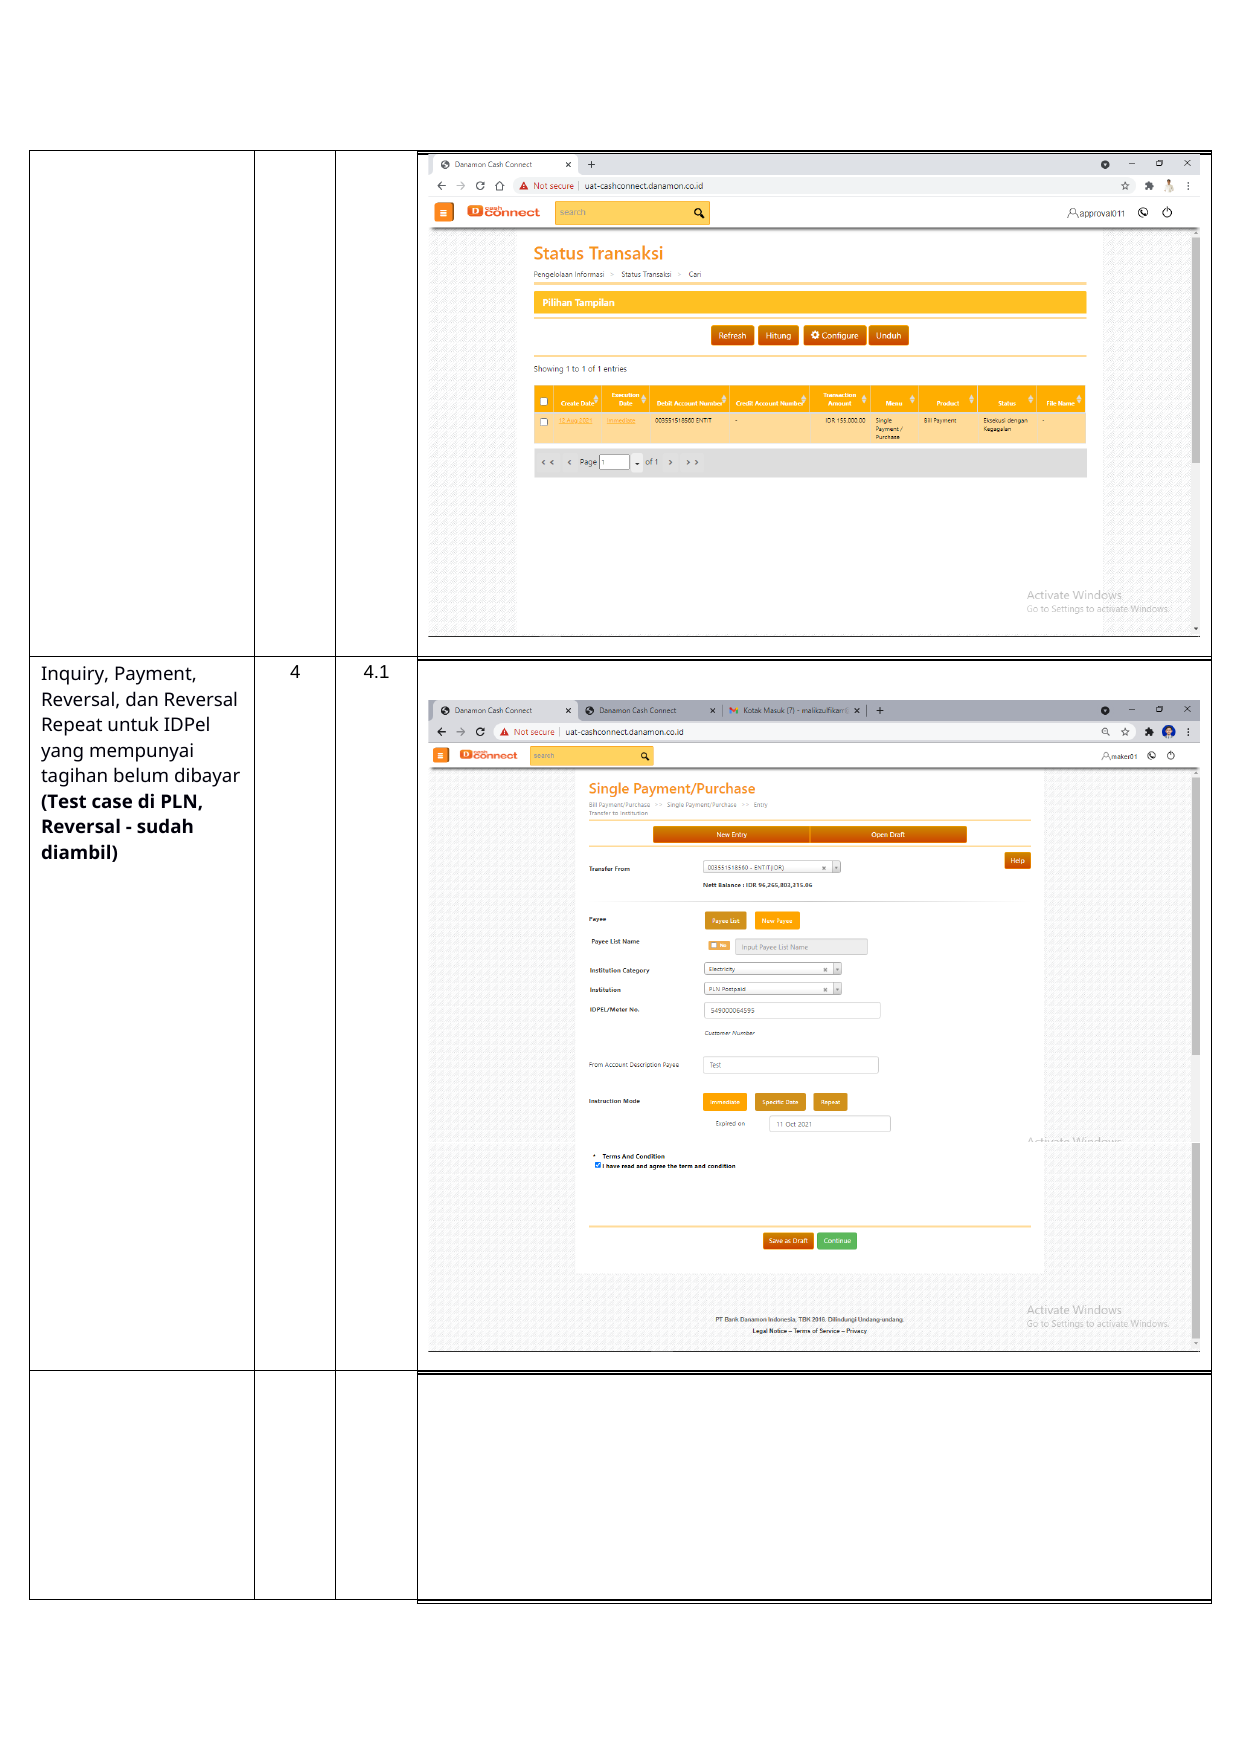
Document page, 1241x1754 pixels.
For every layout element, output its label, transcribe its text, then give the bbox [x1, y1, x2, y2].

table_cell [336, 1371, 417, 1599]
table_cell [418, 155, 1211, 656]
table_cell [30, 1371, 254, 1599]
table_cell [418, 1375, 1211, 1599]
table_cell 4 [255, 657, 335, 1370]
table_cell 4.1 [336, 657, 417, 1370]
table_cell [255, 1371, 335, 1599]
table_cell [255, 151, 335, 656]
picture [428, 1143, 1200, 1352]
table_cell Inquiry, Payment, Reversal, dan Reversal Repeat untuk IDPel yang mempunyai tagihan belum dibayar (Test case di PLN, Reversal - sudah diambil) [30, 657, 254, 1370]
table_cell [418, 661, 1211, 1370]
picture [428, 700, 1200, 1142]
table_cell [336, 151, 417, 656]
picture [428, 154, 1200, 637]
table_cell [30, 151, 254, 656]
